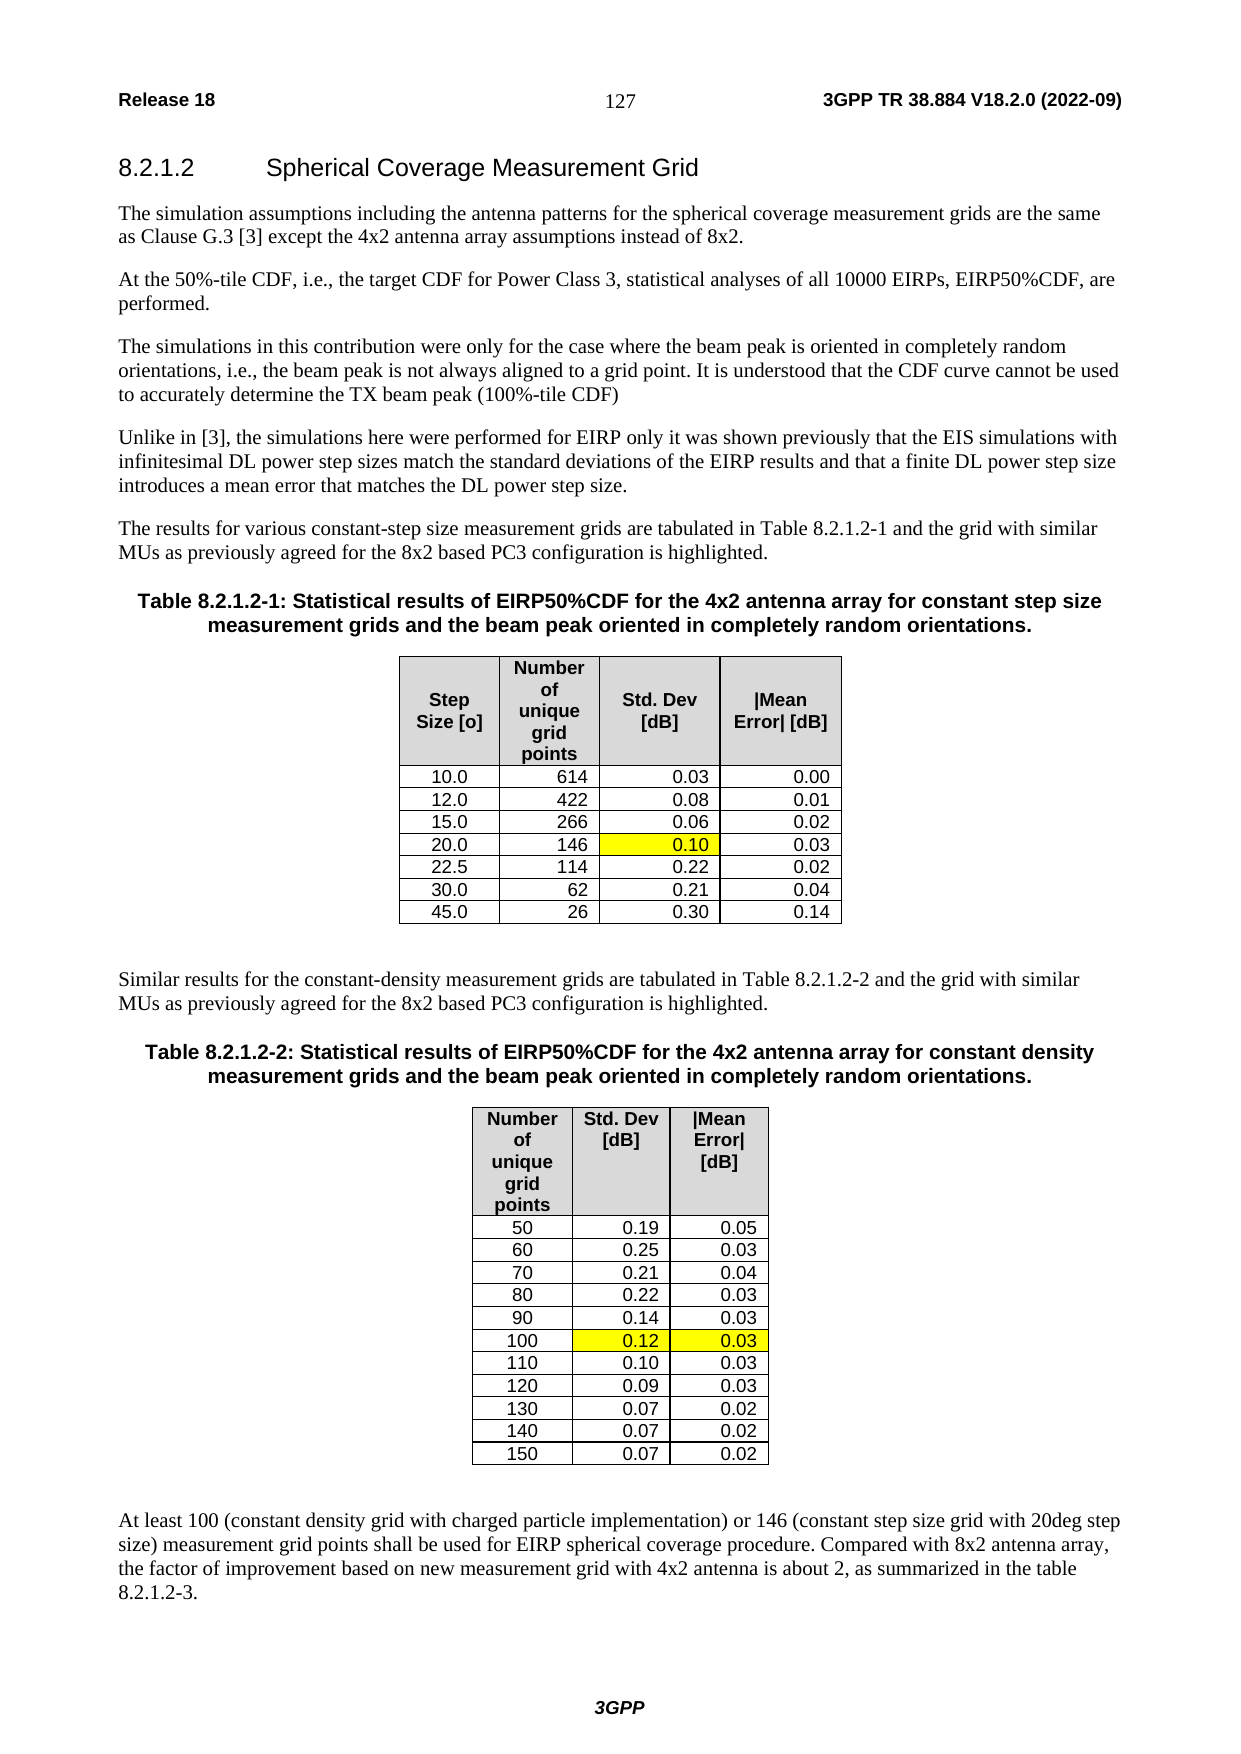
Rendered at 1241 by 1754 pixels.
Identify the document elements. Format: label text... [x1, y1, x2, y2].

text At least 100 (constant density grid with charged particle implementation) or 146 (constant step size grid with 20deg step size) measurement grid points shall be used for EIRP spherical coverage procedure. Compared with 8x2 antenna array, the factor of improvement based on new measurement grid with 4x2 antenna is about 2, as summarized in the table 8.2.1.2-3. [118, 1508, 1122, 1604]
text The simulations in this contribution were only for the case where the beam peak is oriented in completely random orientations, i.e., the beam peak is not always aligned to a grid point. It is understood that the CDF curve cannot be used to accurately determine the TX beam peak (100%-tile CDF) [118, 334, 1122, 406]
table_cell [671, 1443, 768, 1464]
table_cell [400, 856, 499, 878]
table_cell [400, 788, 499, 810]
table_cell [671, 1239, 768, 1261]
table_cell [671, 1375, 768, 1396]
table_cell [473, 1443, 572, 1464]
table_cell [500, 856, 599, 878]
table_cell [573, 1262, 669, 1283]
text At the 50%-tile CDF, i.e., the target CDF for Power Class 3, statistical analyses of all 10000 EIRPs, EIRP50%CDF, are performed. [118, 267, 1122, 315]
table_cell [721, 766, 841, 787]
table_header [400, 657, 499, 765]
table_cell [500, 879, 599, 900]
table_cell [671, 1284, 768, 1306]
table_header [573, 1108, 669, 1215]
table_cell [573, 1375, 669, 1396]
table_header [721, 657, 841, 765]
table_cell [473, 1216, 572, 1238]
subtitle 8.2.1.2 Spherical Coverage Measurement Grid [118, 153, 1122, 182]
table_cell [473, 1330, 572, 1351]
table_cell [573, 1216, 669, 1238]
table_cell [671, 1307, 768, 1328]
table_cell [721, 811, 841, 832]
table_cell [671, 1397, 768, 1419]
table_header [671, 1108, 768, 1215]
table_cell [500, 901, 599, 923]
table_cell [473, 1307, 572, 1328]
text The simulation assumptions including the antenna patterns for the spherical coverage measurement grids are the same as Clause G.3 [3] except the 4x2 antenna array assumptions instead of 8x2. [118, 200, 1122, 248]
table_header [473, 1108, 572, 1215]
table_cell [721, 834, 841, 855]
text Similar results for the constant-density measurement grids are tabulated in Table 8.2.1.2-2 and the grid with similar MUs as previously agreed for the 8x2 based PC3 configuration is highlighted. [118, 967, 1122, 1015]
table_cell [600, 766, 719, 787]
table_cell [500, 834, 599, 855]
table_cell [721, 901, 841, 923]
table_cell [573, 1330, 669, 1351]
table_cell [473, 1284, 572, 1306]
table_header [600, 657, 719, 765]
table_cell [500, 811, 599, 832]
text Unlike in [3], the simulations here were performed for EIRP only it was shown previously that the EIS simulations with infinitesimal DL power step sizes match the standard deviations of the EIRP results and that a finite DL power step size introduces a mean error that matches the DL power step size. [118, 425, 1122, 497]
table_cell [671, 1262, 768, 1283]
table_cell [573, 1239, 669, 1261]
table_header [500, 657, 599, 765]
text Table 8.2.1.2-1: Statistical results of EIRP50%CDF for the 4x2 antenna array for constant step size measurement grids and the beam peak oriented in completely random orientations. [118, 589, 1122, 637]
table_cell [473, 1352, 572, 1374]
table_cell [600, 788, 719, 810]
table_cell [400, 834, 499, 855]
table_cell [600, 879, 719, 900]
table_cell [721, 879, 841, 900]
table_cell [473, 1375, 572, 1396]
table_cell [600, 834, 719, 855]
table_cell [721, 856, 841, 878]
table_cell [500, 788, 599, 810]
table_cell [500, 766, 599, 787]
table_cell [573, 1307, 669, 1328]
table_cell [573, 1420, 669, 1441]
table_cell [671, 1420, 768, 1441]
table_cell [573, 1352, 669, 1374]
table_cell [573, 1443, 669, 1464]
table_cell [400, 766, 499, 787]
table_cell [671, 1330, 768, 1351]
text Table 8.2.1.2-2: Statistical results of EIRP50%CDF for the 4x2 antenna array for constant density measurement grids and the beam peak oriented in completely random orientations. [118, 1040, 1122, 1088]
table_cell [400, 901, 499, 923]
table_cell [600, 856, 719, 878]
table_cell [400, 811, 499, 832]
text The results for various constant-step size measurement grids are tabulated in Table 8.2.1.2-1 and the grid with similar MUs as previously agreed for the 8x2 based PC3 configuration is highlighted. [118, 516, 1122, 564]
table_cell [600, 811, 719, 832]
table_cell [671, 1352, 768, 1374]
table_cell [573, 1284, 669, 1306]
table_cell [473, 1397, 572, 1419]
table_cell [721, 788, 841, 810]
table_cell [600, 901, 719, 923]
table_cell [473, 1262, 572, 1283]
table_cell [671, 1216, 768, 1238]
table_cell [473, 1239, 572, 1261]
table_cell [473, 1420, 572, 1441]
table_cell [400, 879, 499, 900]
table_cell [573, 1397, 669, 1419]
